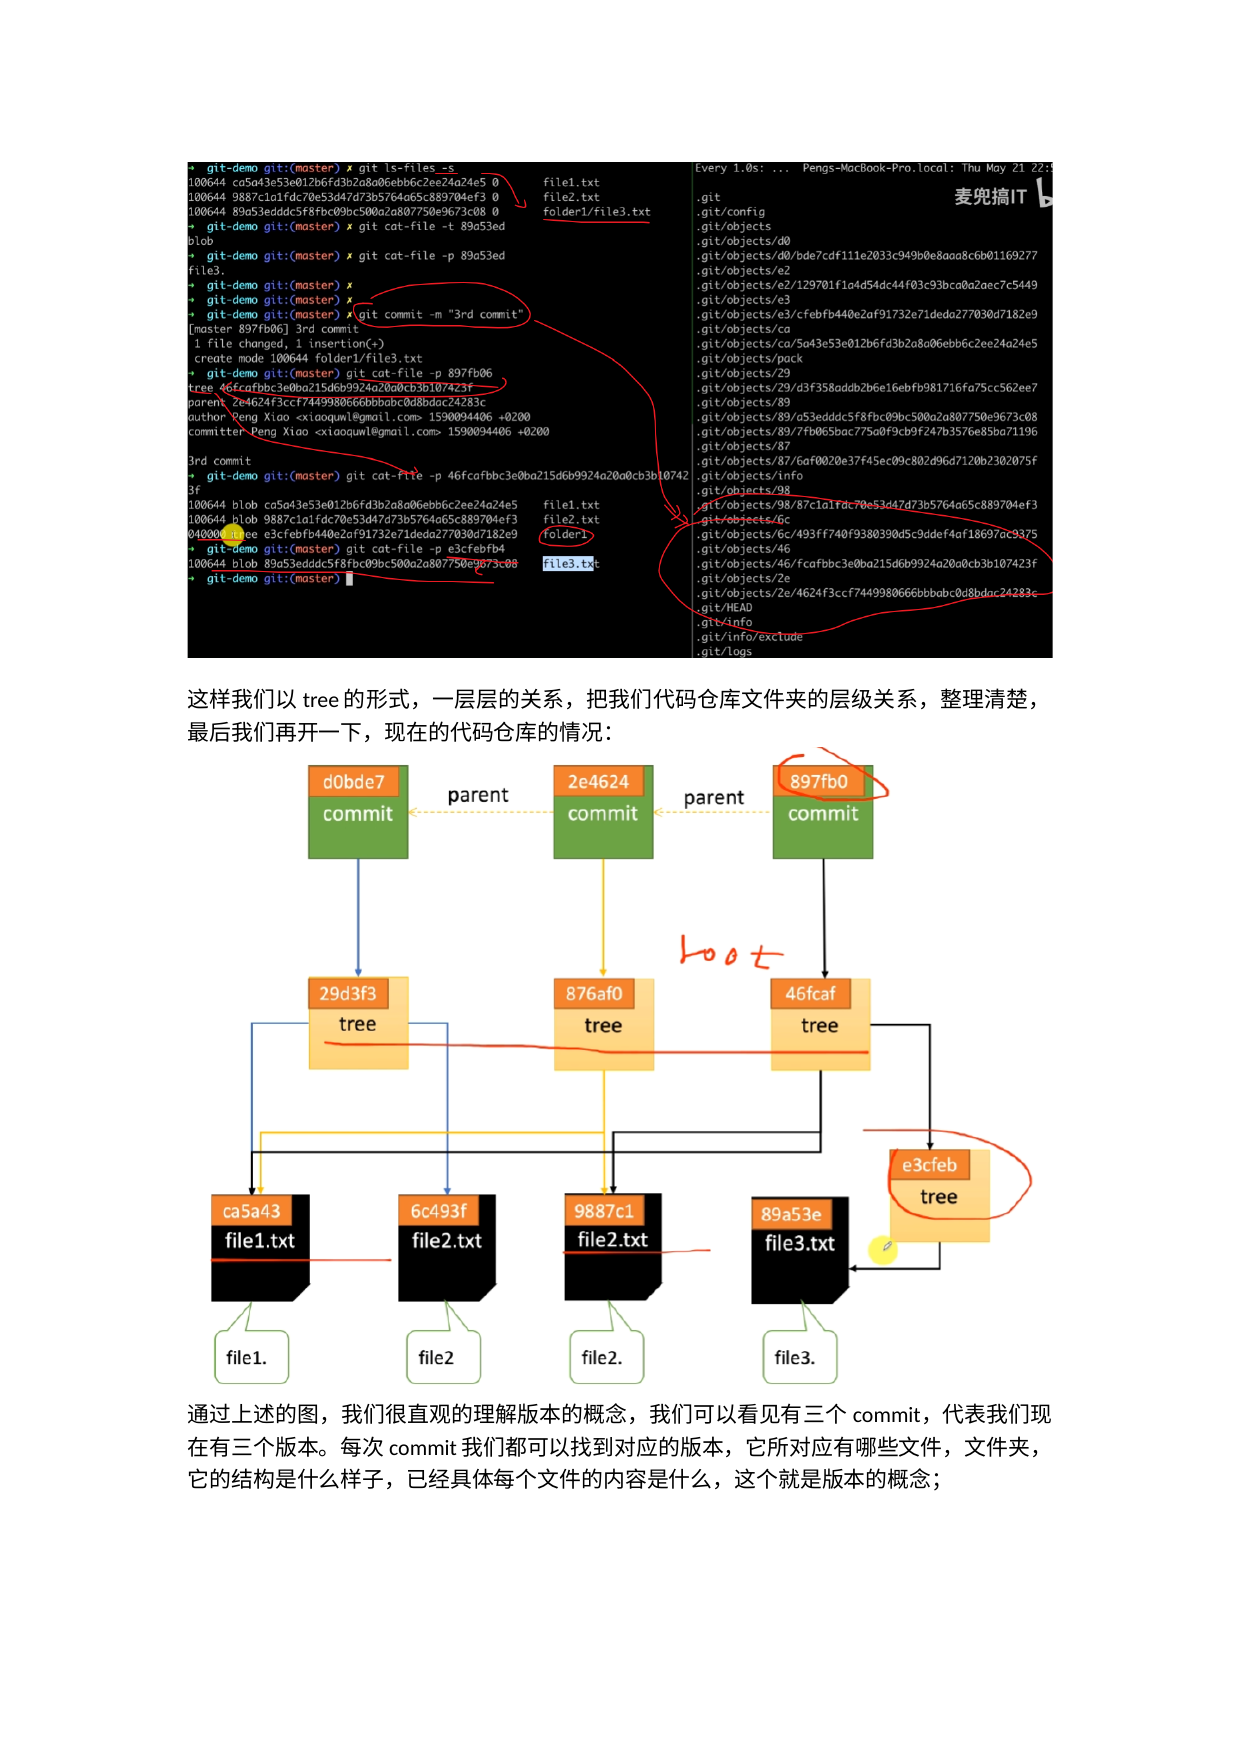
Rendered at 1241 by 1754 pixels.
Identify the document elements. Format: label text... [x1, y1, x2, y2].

text 这样我们以tree的形式，一层层的关系，把我们代码仓库文件夹的层级关系，整理清楚，最后我们再开一下，现在的代码仓库的情况： [187, 682, 1053, 747]
picture [187, 747, 1053, 1390]
picture [187, 162, 1053, 658]
text 通过上述的图，我们很直观的理解版本的概念，我们可以看见有三个commit，代表我们现在有三个版本。每次commit我们都可以找到对应的版本，它所对应有哪些文件，文件夹，它的结构是什么样子，已经具体每个文件的内容是什么，这个就是版本的概念； [187, 1397, 1053, 1494]
